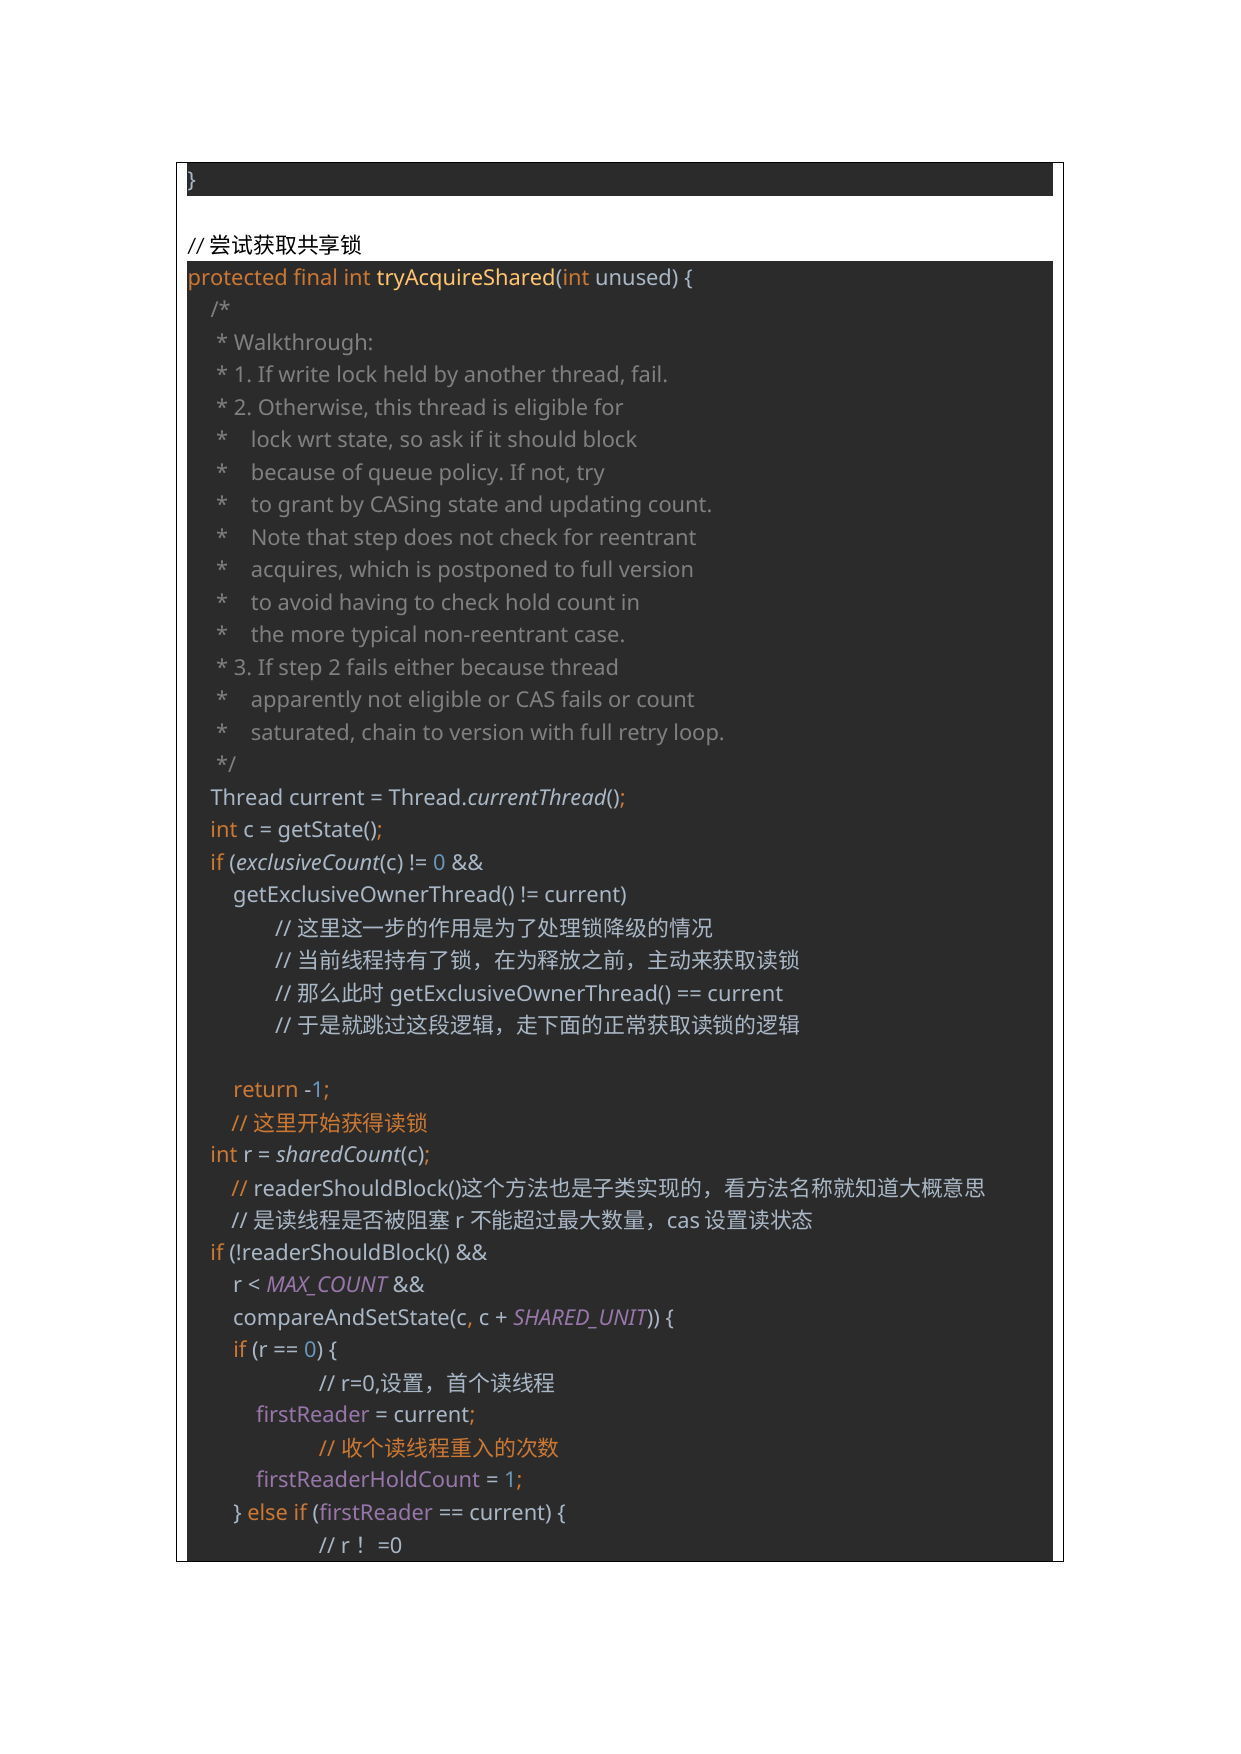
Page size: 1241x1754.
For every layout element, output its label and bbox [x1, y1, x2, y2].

table_header [177, 163, 1063, 1561]
